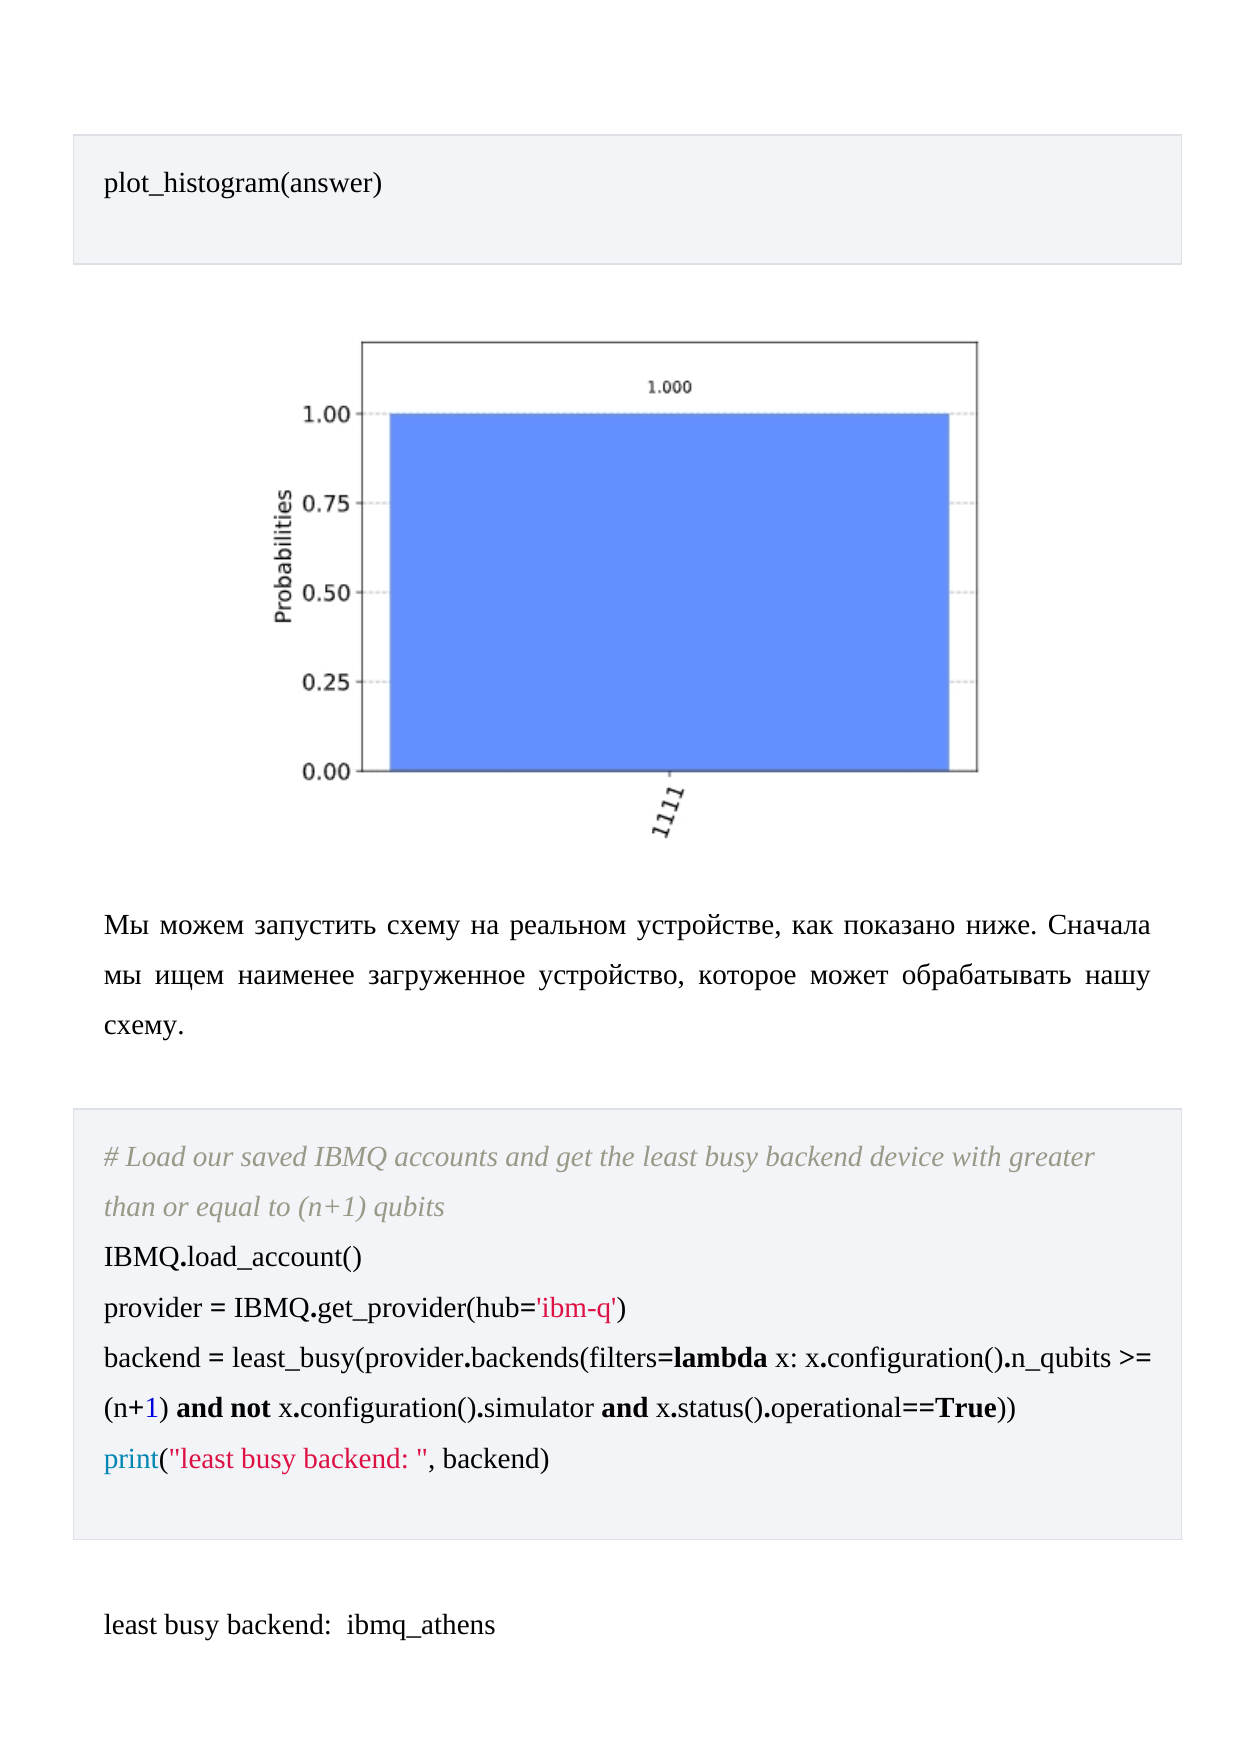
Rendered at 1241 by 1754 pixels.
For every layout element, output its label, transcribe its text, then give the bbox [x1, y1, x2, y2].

picture [260, 331, 995, 843]
text provider = IBMQ.get_provider(hub='ibm-q') [74, 1259, 1181, 1309]
text plot_histogram(answer) [74, 136, 1181, 263]
text Мы можем запустить схему на реальном устройстве, как показано ниже. Сначала мы ищем наименее загруженное устройство, которое может обрабатывать нашу схему. [103, 907, 1152, 1041]
text # Load our saved IBMQ accounts and get the least busy backend device with greater than or equal to (n+1) qubits [74, 1110, 1181, 1209]
text IBMQ.load_account() [74, 1209, 1181, 1259]
text print("least busy backend: ", backend) [74, 1410, 1181, 1539]
text least busy backend: ibmq_athens [103, 1607, 1152, 1641]
text backend = least_busy(provider.backends(filters=lambda x: x.configuration().n_qubits >= (n+1) and not x.configuration().simulator and x.status().operational==True)) [74, 1309, 1181, 1410]
